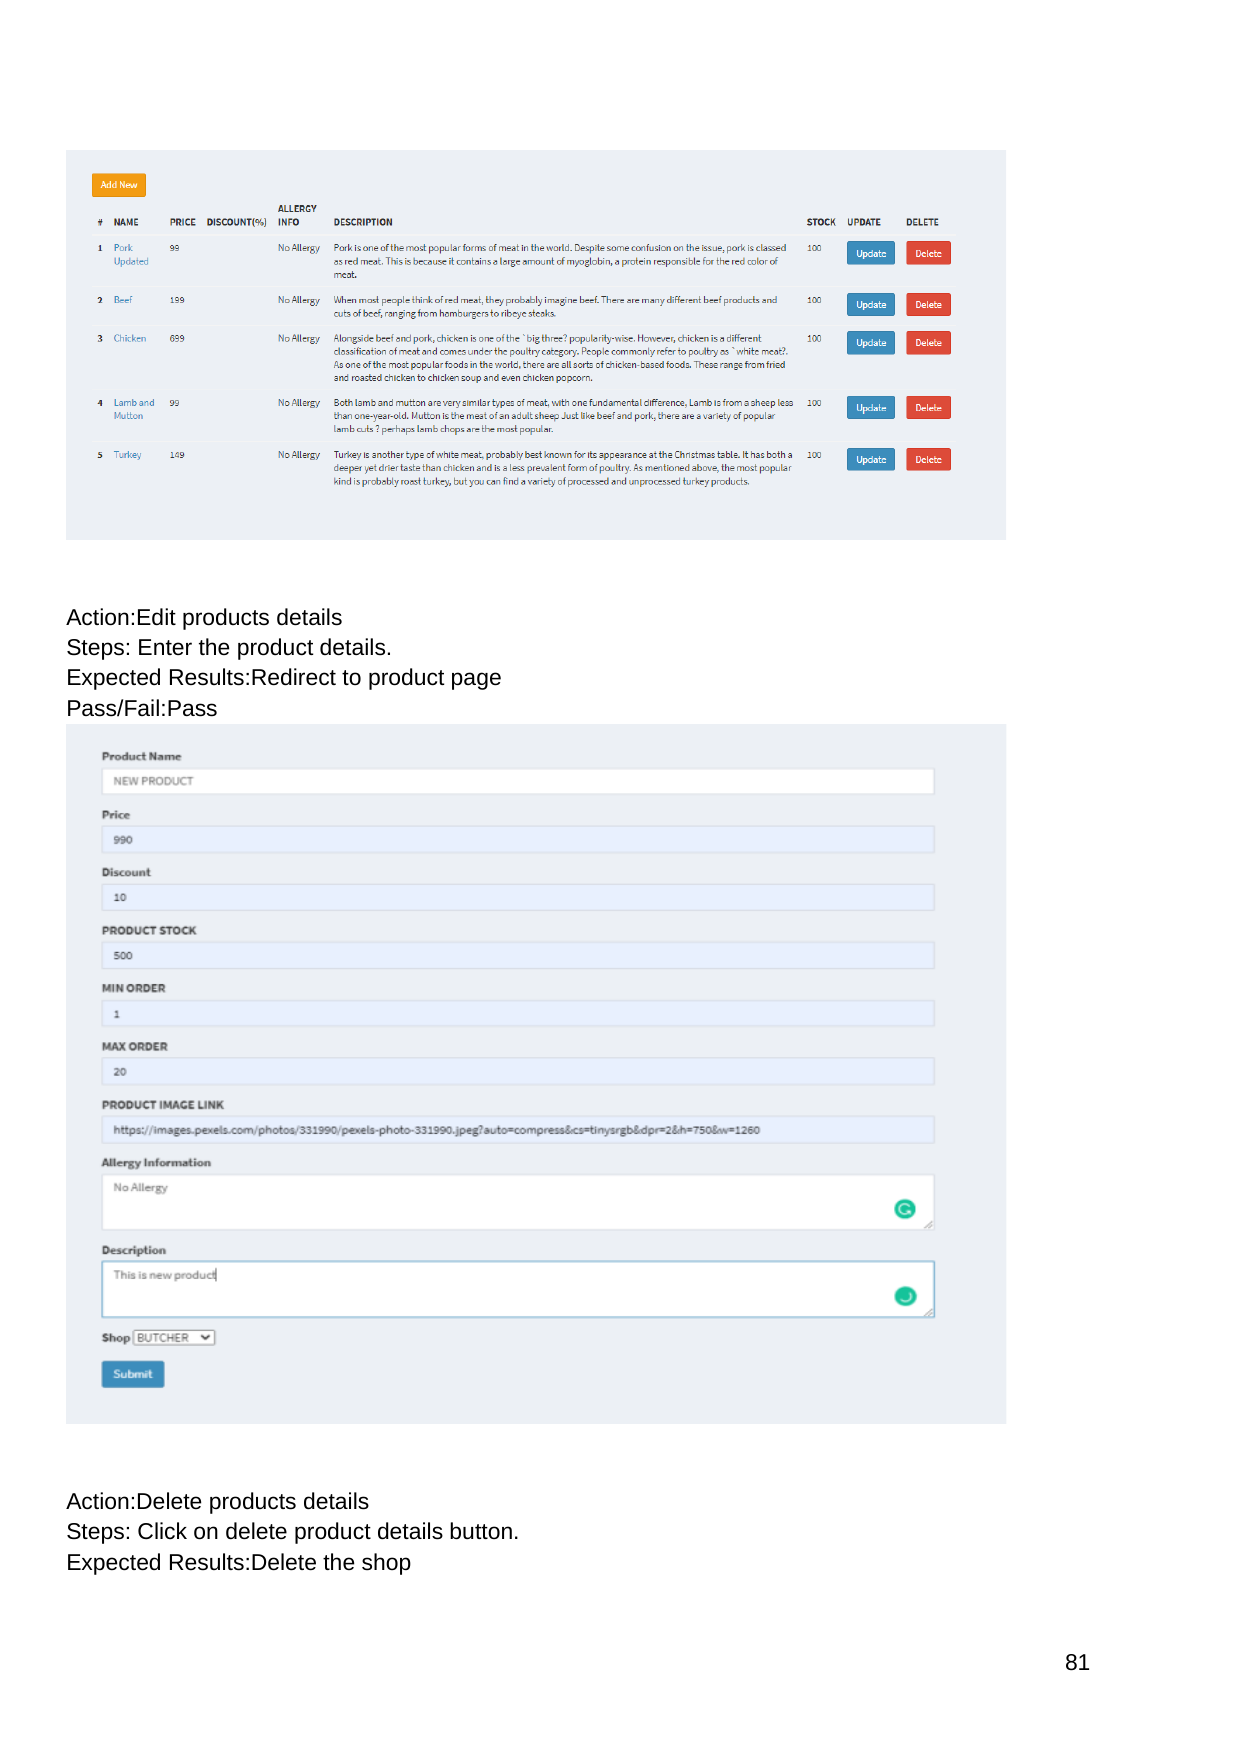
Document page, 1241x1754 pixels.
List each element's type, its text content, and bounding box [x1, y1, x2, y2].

text Action:Edit products details [66, 604, 1090, 630]
text Pass/Fail:Pass [66, 694, 1090, 721]
text Steps: Click on delete product details button. [66, 1518, 1090, 1545]
picture [66, 150, 1007, 540]
text Action:Delete products details [66, 1488, 1090, 1514]
text Expected Results:Redirect to product page [66, 664, 1090, 691]
picture [66, 724, 1007, 1424]
text Steps: Enter the product details. [66, 634, 1090, 660]
text Expected Results:Delete the shop [66, 1548, 1090, 1575]
